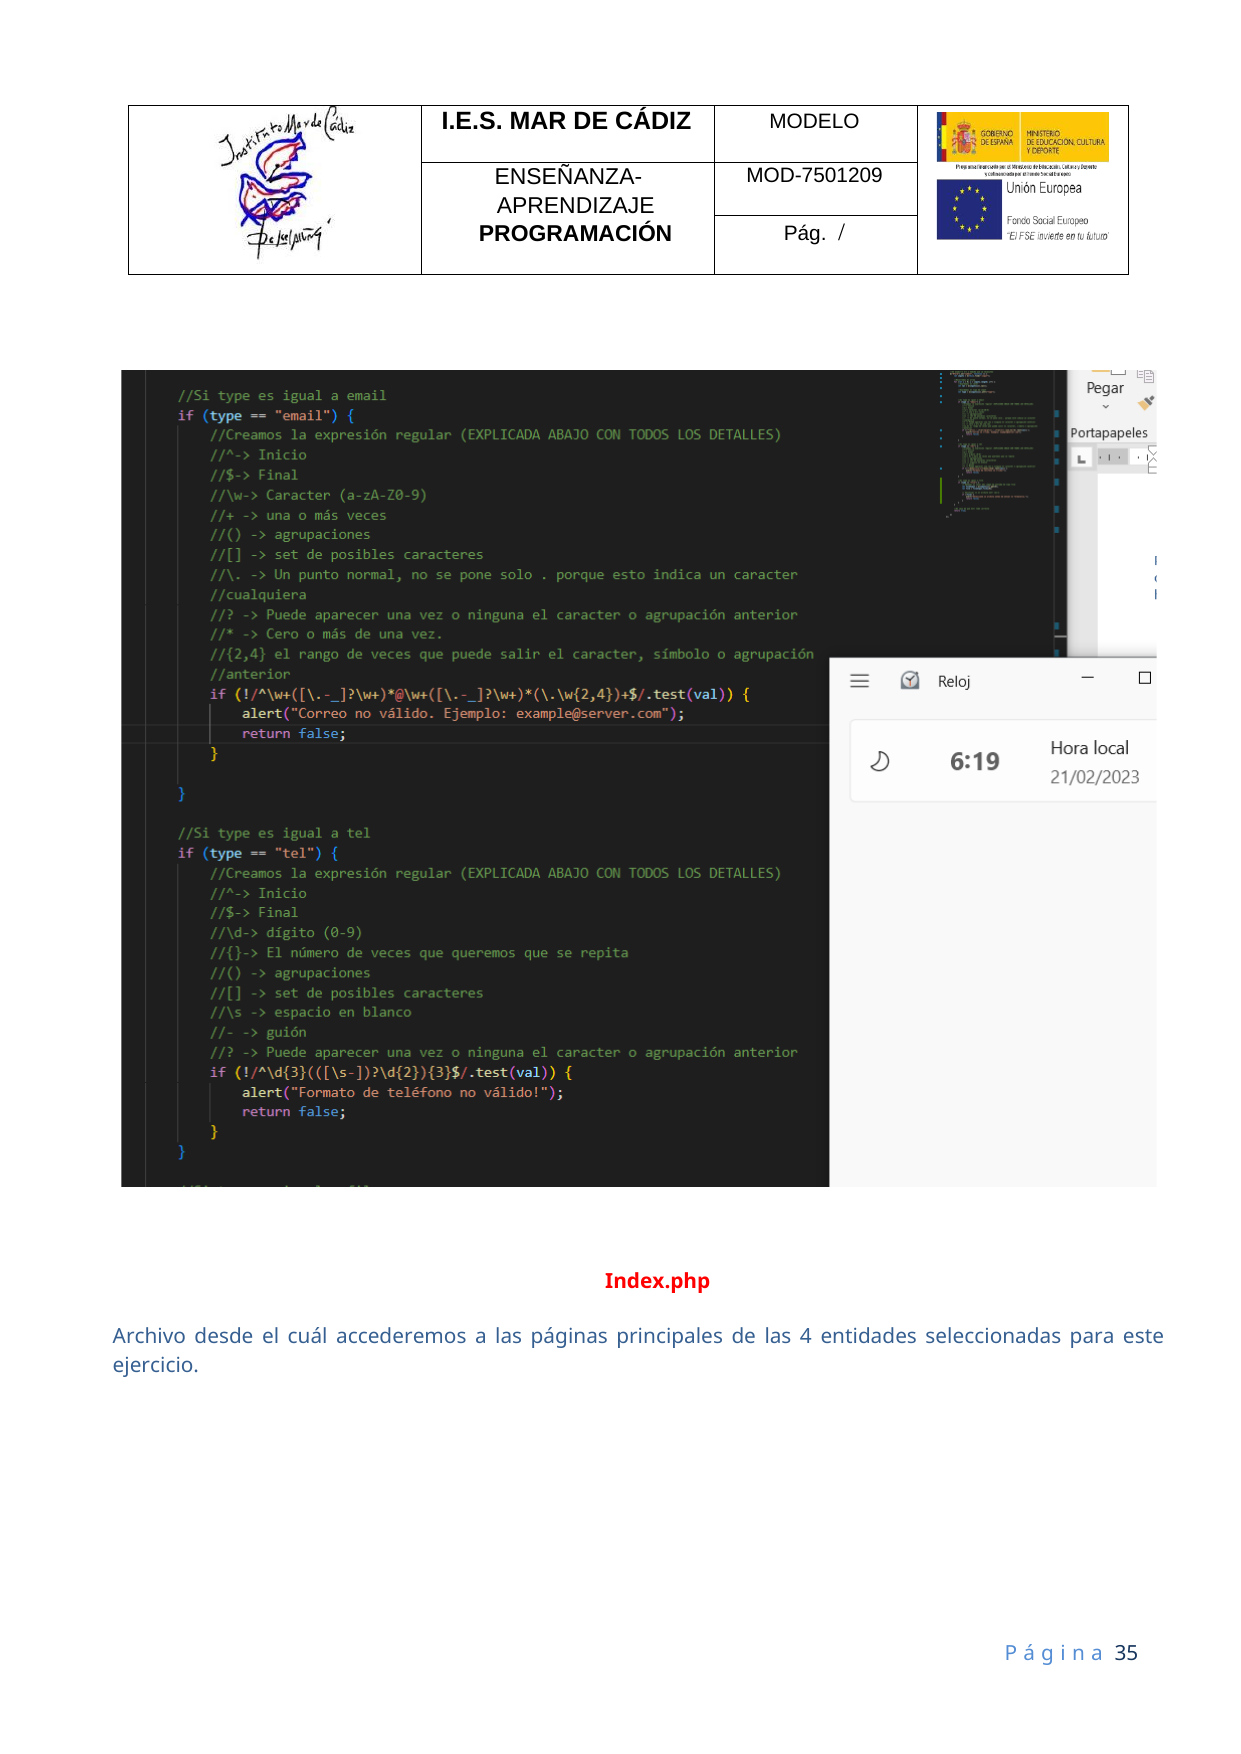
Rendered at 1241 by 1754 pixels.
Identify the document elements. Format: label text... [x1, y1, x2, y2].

list Archivo desde el cuál accederemos a las páginas principales de las 4 entidades seleccionadas para este ejercicio. [112, 1321, 1165, 1379]
text Index.php [150, 1267, 1165, 1295]
picture [192, 106, 370, 272]
picture [121, 370, 1157, 1187]
picture [936, 112, 1109, 240]
